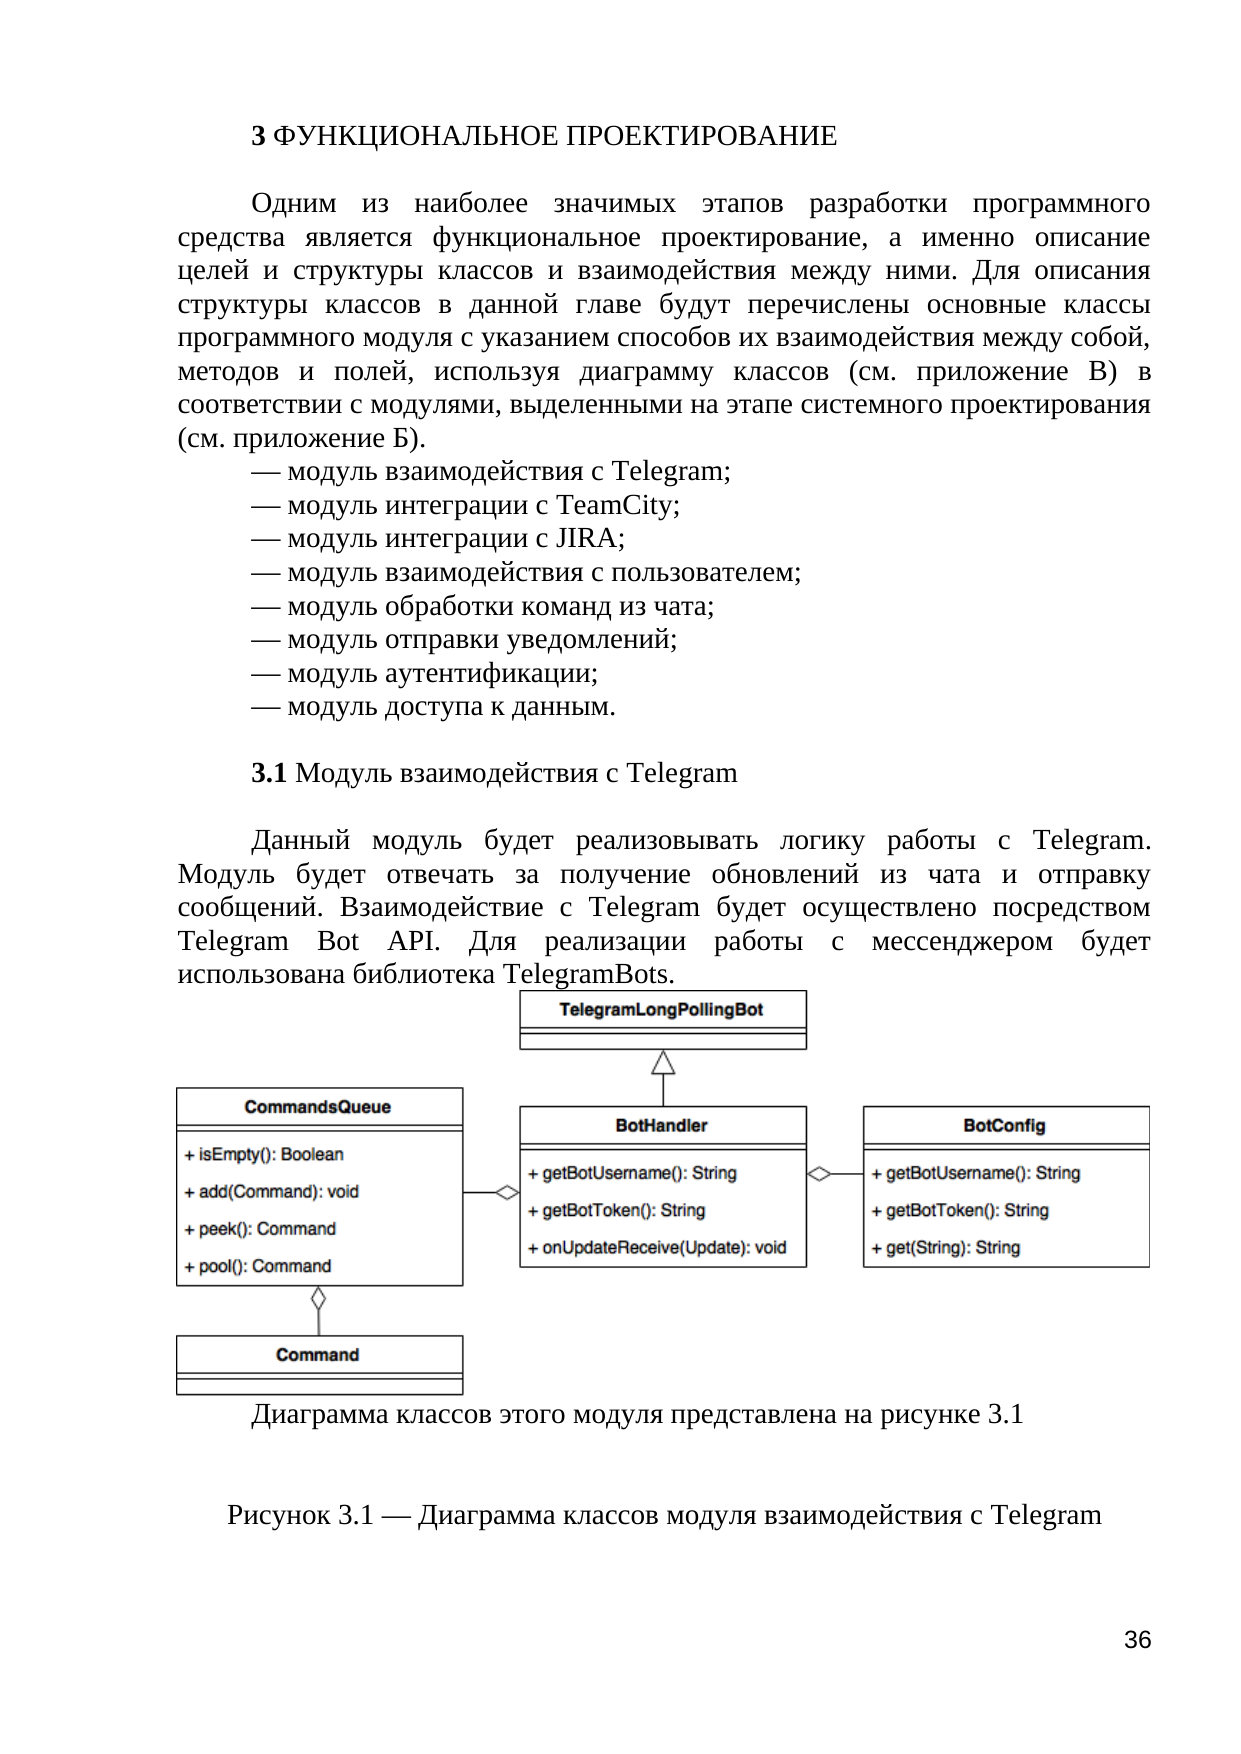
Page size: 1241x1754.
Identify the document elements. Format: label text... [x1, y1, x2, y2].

subtitle 3 ФУНКЦИОНАЛЬНОЕ ПРОЕКТИРОВАНИЕ [251, 118, 1152, 152]
text — модуль обработки команд из чата; [177, 588, 1152, 621]
text Данный модуль будет реализовывать логику работы с Telegram. Модуль будет отвечать за получение обновлений из чата и отправку сообщений. Взаимодействие с Telegram будет осуществлено посредством Telegram Bot API. Для реализации работы с мессенджером будет использована библиотека TelegramBots. [177, 822, 1152, 990]
text Одним из наиболее значимых этапов разработки программного средства является функциональное проектирование, а именно описание целей и структуры классов и взаимодействия между ними. Для описания структуры классов в данной главе будут перечислены основные классы программного модуля с указанием способов их взаимодействия между собой, методов и полей, используя диаграмму классов (см. приложение В) в соответствии с модулями, выделенными на этапе системного проектирования (см. приложение Б). [177, 185, 1152, 453]
text Рисунок 3.1 — Диаграмма классов модуля взаимодействия с Telegram [177, 1497, 1152, 1531]
text — модуль отправки уведомлений; [177, 621, 1152, 655]
text — модуль интеграции с TeamCity; [177, 487, 1152, 521]
text — модуль взаимодействия с пользователем; [177, 554, 1152, 588]
text — модуль взаимодействия с Telegram; [177, 453, 1152, 487]
picture [176, 990, 1150, 1397]
text — модуль аутентификации; [177, 655, 1152, 688]
text — модуль интеграции с JIRA; [177, 521, 1152, 554]
subtitle 3.1 Модуль взаимодействия с Telegram [251, 755, 1152, 789]
text — модуль доступа к данным. [177, 688, 1152, 722]
